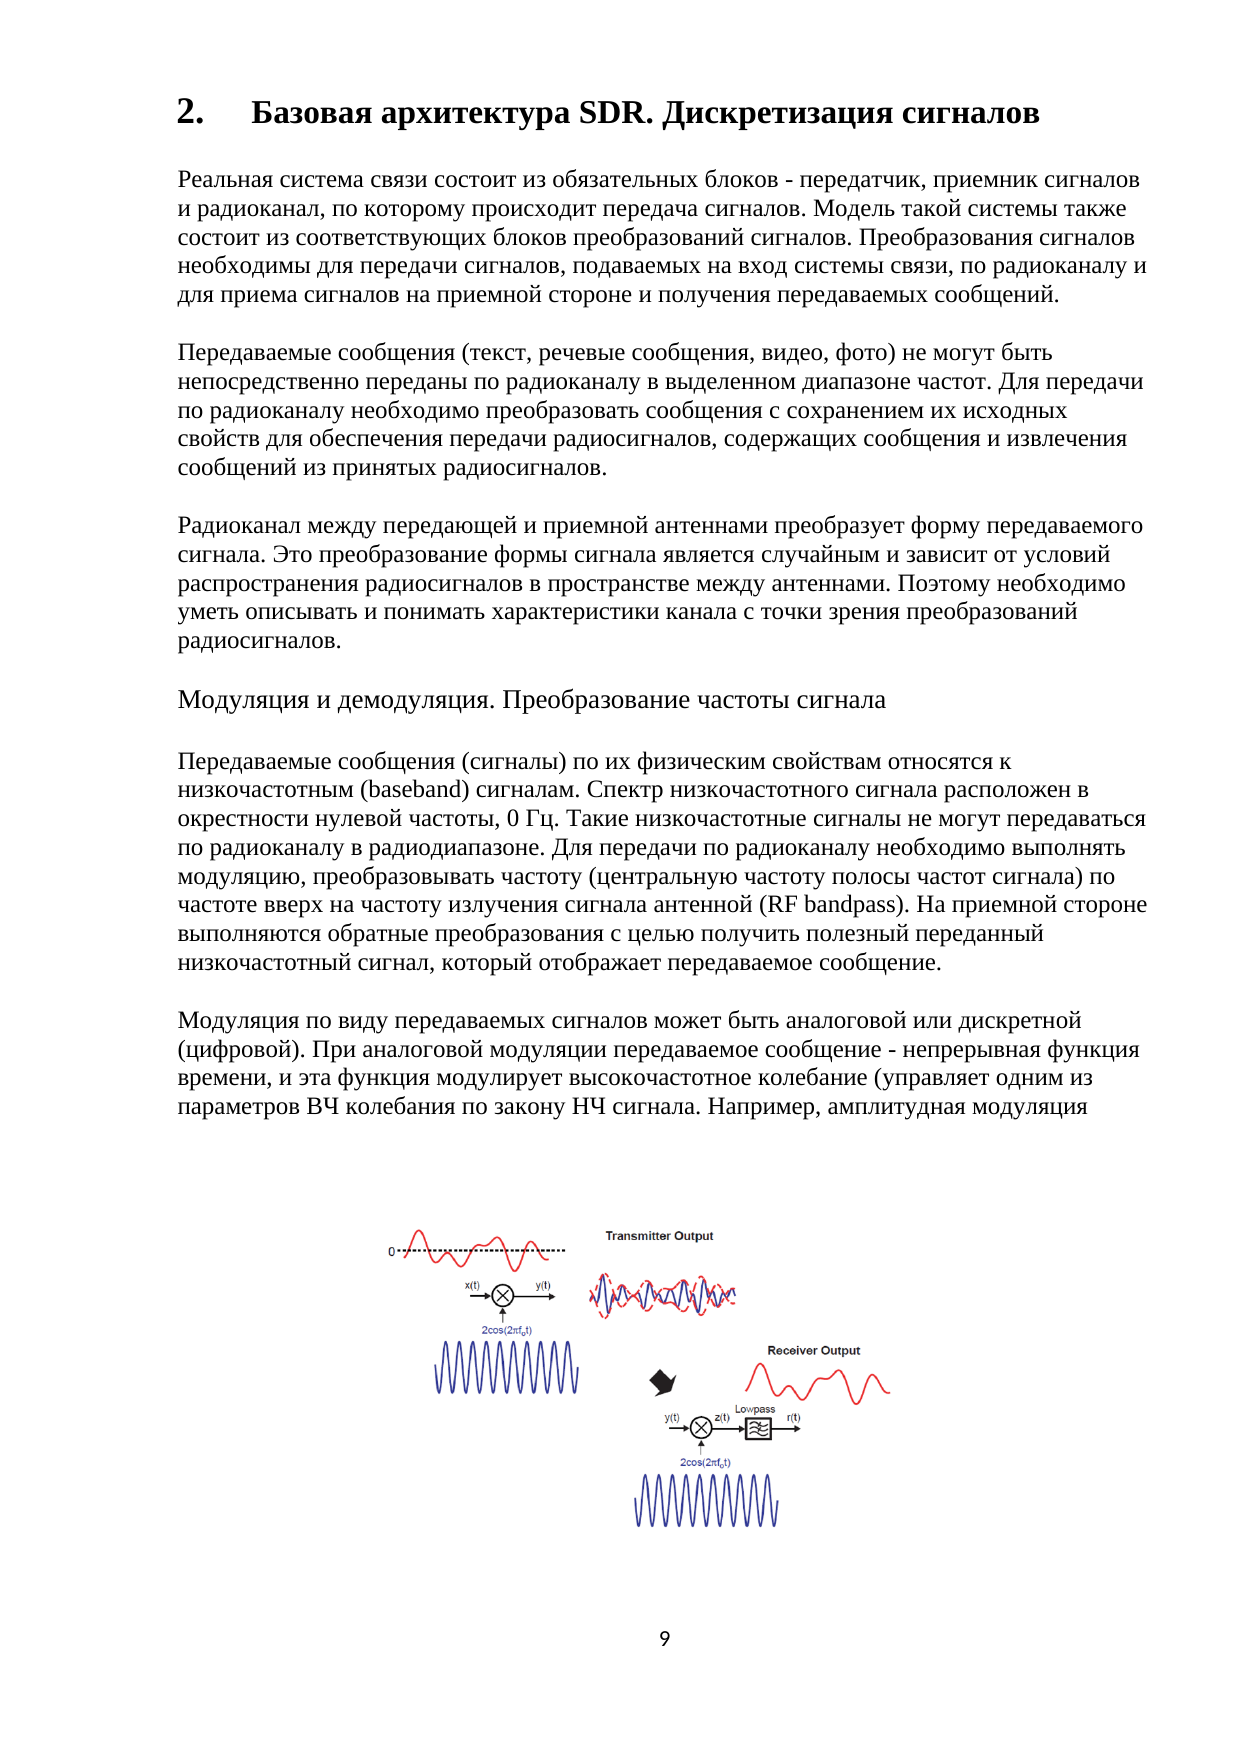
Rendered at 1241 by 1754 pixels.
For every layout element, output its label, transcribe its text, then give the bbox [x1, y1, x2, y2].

picture [370, 1202, 899, 1544]
text Передаваемые сообщения (сигналы) по их физическим свойствам относятся к низкочастотным (baseband) сигналам. Спектр низкочастотного сигнала расположен в окрестности нулевой частоты, 0 Гц. Такие низкочастотные сигналы не могут передаваться по радиоканалу в радиодиапазоне. Для передачи по радиоканалу необходимо выполнять модуляцию, преобразовывать частоту (центральную частоту полосы частот сигнала) по частоте вверх на частоту излучения сигнала антенной (RF bandpass). На приемной стороне выполняются обратные преобразования с целью получить полезный переданный низкочастотный сигнал, который отображает передаваемое сообщение. [177, 746, 1152, 976]
text Модуляция по виду передаваемых сигналов может быть аналоговой или дискретной (цифровой). При аналоговой модуляции передаваемое сообщение - непрерывная функция времени, и эта функция модулирует высокочастотное колебание (управляет одним из параметров ВЧ колебания по закону НЧ сигнала. Например, амплитудная модуляция [177, 1005, 1152, 1120]
text Радиоканал между передающей и приемной антеннами преобразует форму передаваемого сигнала. Это преобразование формы сигнала является случайным и зависит от условий распространения радиосигналов в пространстве между антеннами. Поэтому необходимо уметь описывать и понимать характеристики канала с точки зрения преобразований радиосигналов. [177, 510, 1152, 654]
text Передаваемые сообщения (текст, речевые сообщения, видео, фото) не могут быть непосредственно переданы по радиоканалу в выделенном диапазоне частот. Для передачи по радиоканалу необходимо преобразовать сообщения с сохранением их исходных свойств для обеспечения передачи радиосигналов, содержащих сообщения и извлечения сообщений из принятых радиосигналов. [177, 337, 1152, 481]
text Реальная система связи состоит из обязательных блоков - передатчик, приемник сигналов и радиоканал, по которому происходит передача сигналов. Модель такой системы также состоит из соответствующих блоков преобразований сигналов. Преобразования сигналов необходимы для передачи сигналов, подаваемых на вход системы связи, по радиоканалу и для приема сигналов на приемной стороне и получения передаваемых сообщений. [177, 164, 1152, 308]
list Базовая архитектура SDR. Дискретизация сигналов [176, 89, 1152, 132]
subtitle Модуляция и демодуляция. Преобразование частоты сигнала [177, 683, 1152, 714]
